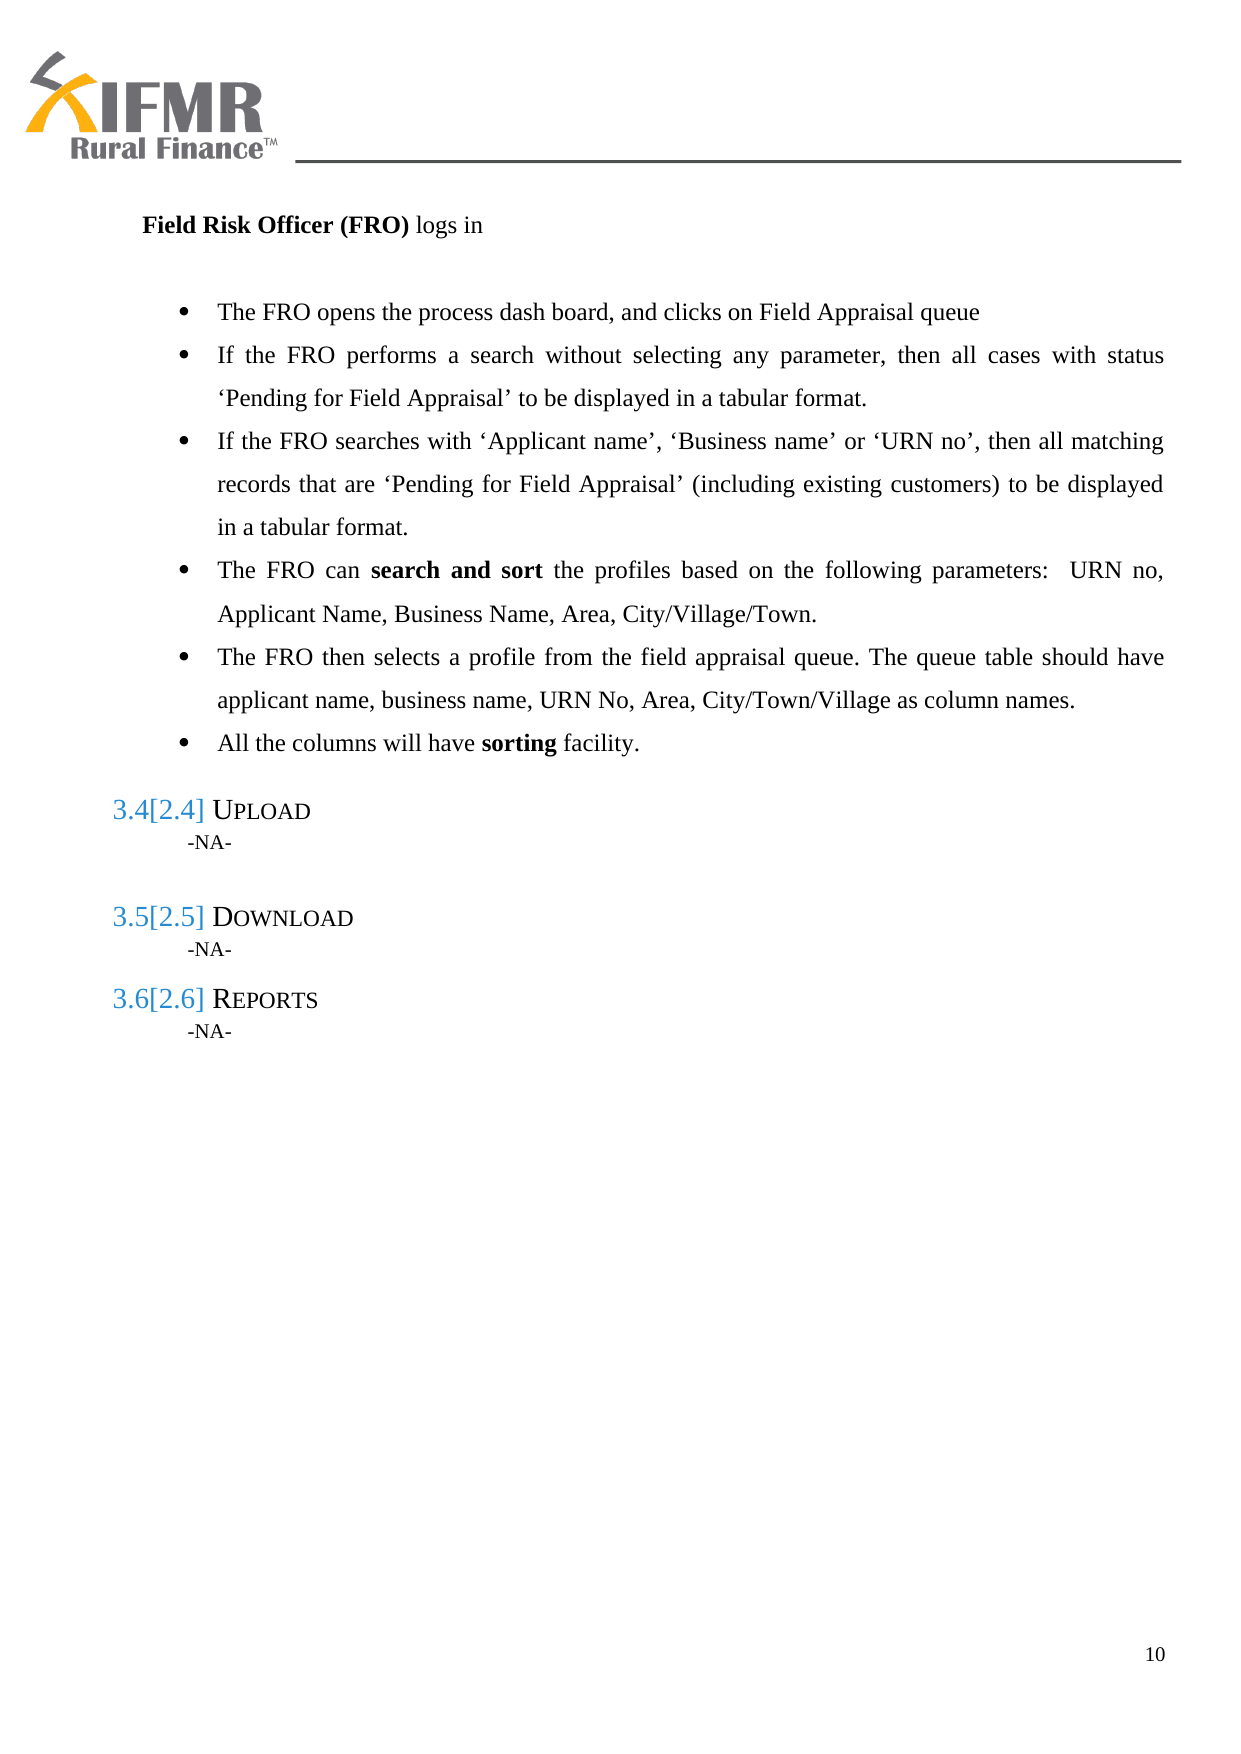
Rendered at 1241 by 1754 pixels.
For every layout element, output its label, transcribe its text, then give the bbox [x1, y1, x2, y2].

list The FRO then selects a profile from the field appraisal queue. The queue table should have applicant name, business name, URN No, Area, City/Town/Village as column names. [179, 642, 1165, 714]
text -NA- [187, 830, 1165, 854]
list The FRO can search and sort the profiles based on the following parameters: URN no, Applicant Name, Business Name, Area, City/Village/Town. [179, 556, 1165, 627]
text -NA- [187, 937, 1165, 961]
list Field Risk Officer (FRO) logs in [142, 211, 1165, 239]
subtitle Upload [112, 792, 1165, 826]
subtitle Download [112, 899, 1165, 932]
list -NA- [150, 1019, 1165, 1043]
list If the FRO searches with ‘Applicant name’, ‘Business name’ or ‘URN no’, then all matching records that are ‘Pending for Field Appraisal’ (including existing customers) to be displayed in a tabular format. [179, 426, 1165, 541]
list If the FRO performs a search without selecting any parameter, then all cases with status ‘Pending for Field Appraisal’ to be displayed in a tabular format. [179, 340, 1165, 412]
picture [18, 45, 284, 166]
list All the columns will have sorting facility. [179, 728, 1165, 757]
list The FRO opens the process dash board, and clicks on Field Appraisal queue [179, 297, 1165, 326]
subtitle Reports [112, 982, 1165, 1015]
